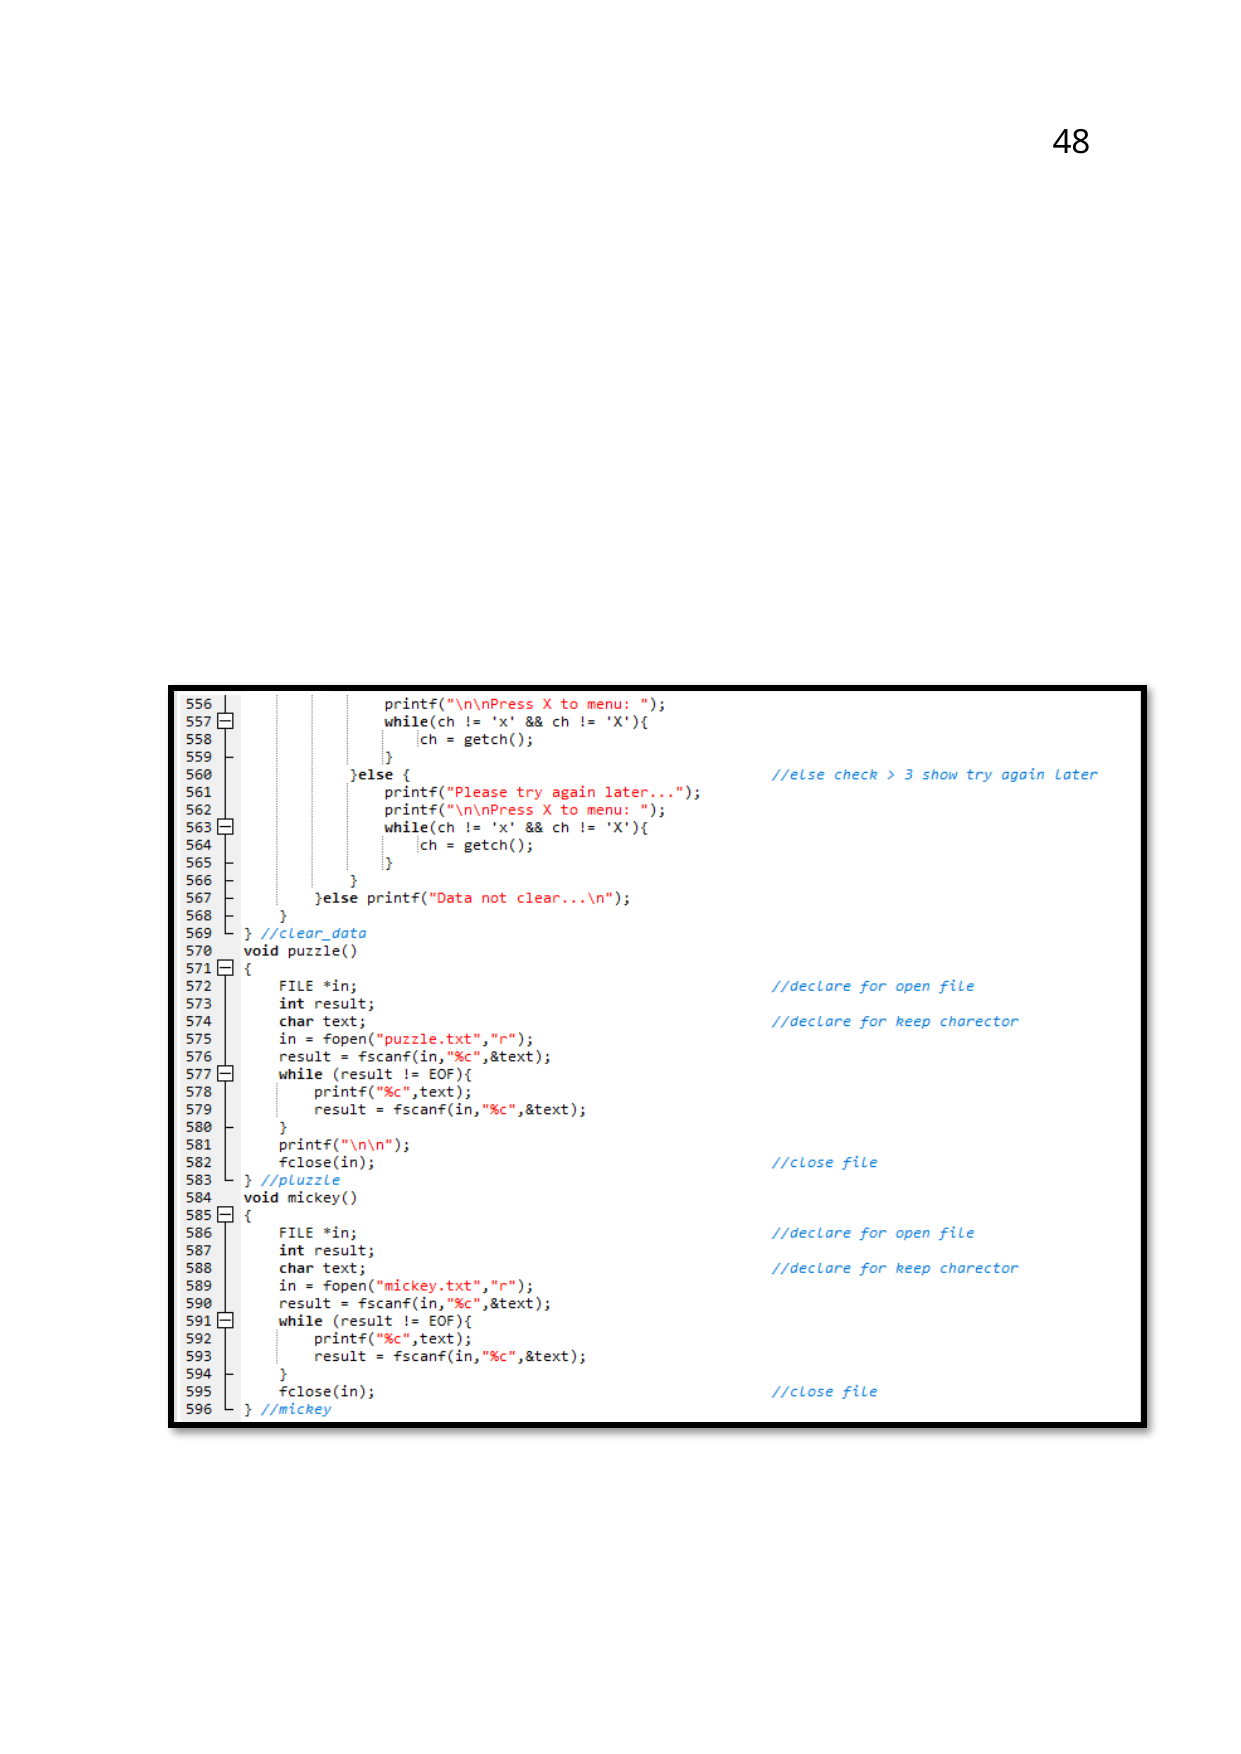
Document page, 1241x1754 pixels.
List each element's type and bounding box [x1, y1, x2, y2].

picture [174, 691, 1141, 1422]
